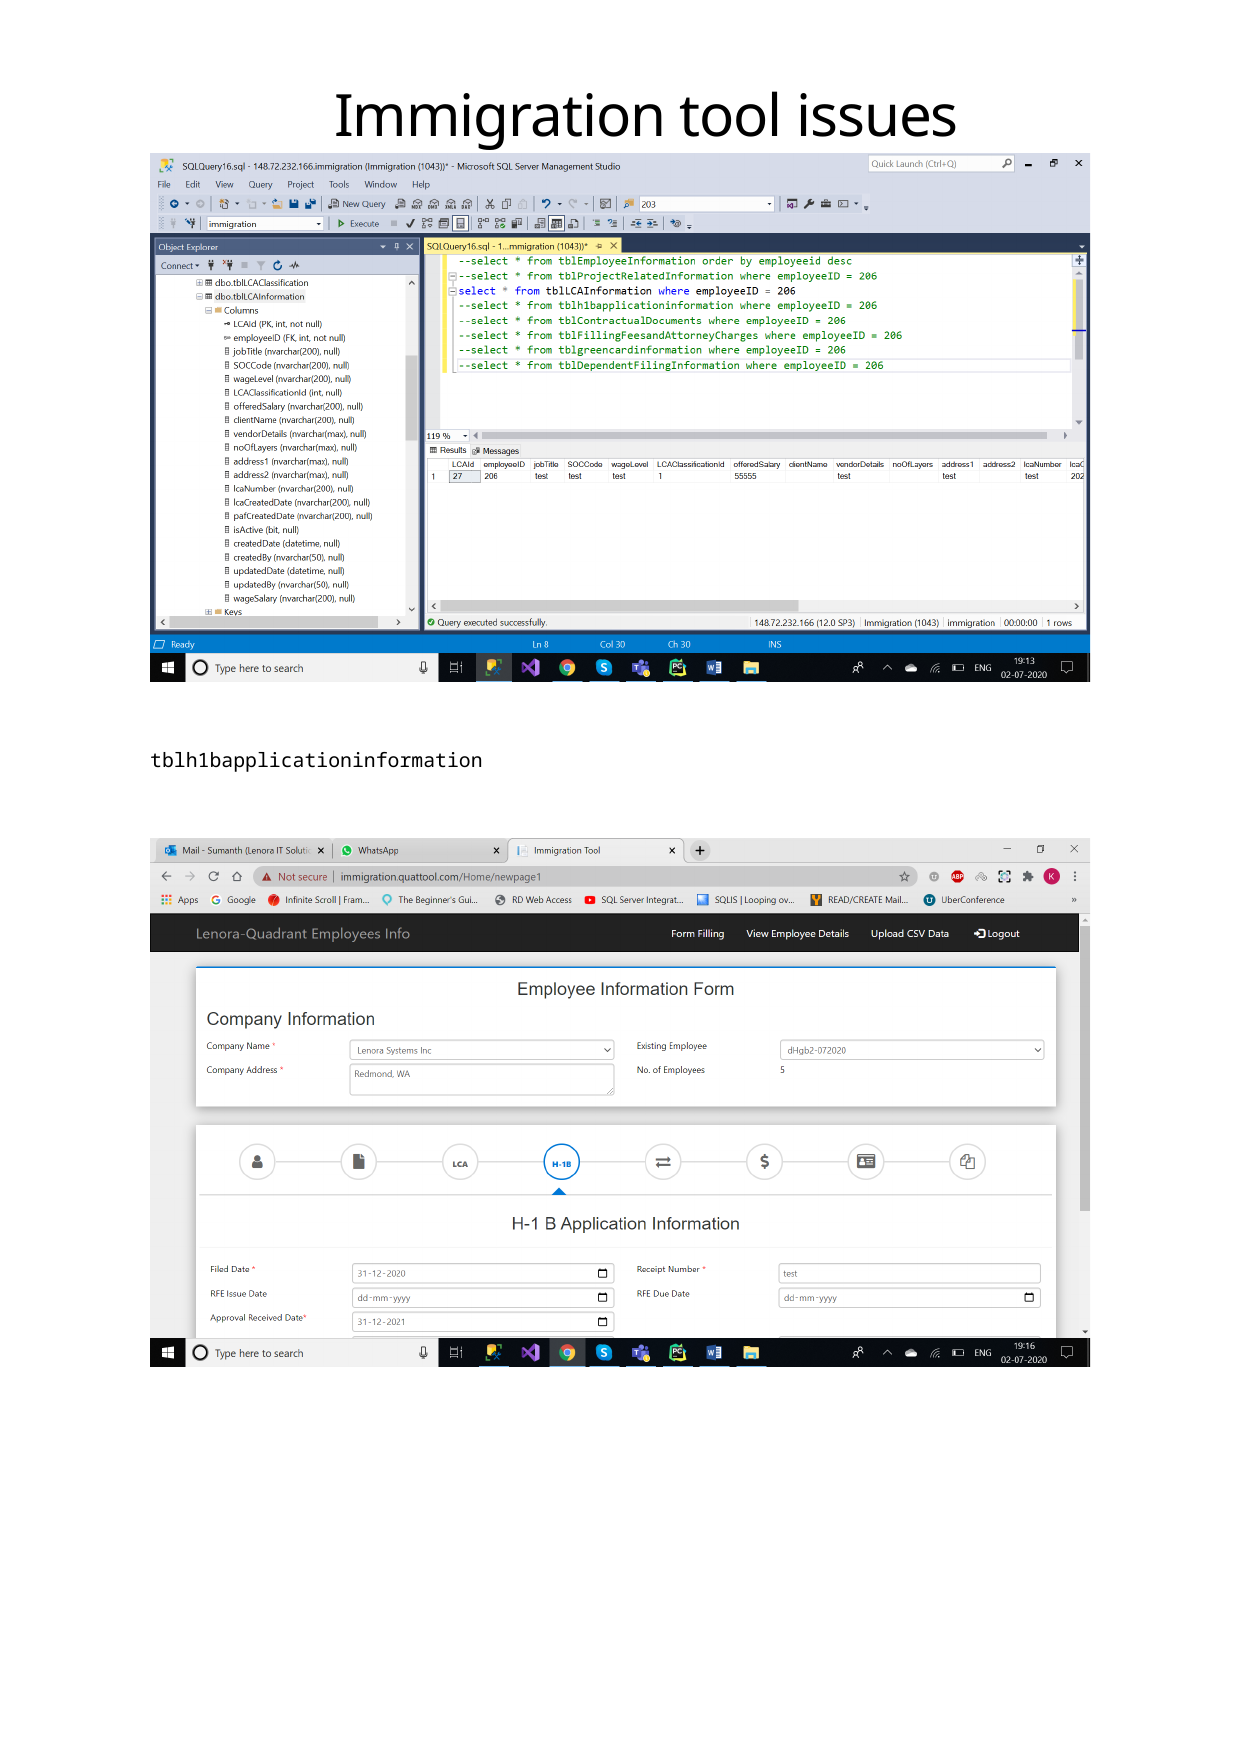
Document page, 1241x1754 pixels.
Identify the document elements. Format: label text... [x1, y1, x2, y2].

picture [150, 838, 1091, 1367]
picture [150, 153, 1091, 682]
text tblh1bapplicationinformation [150, 747, 1090, 774]
